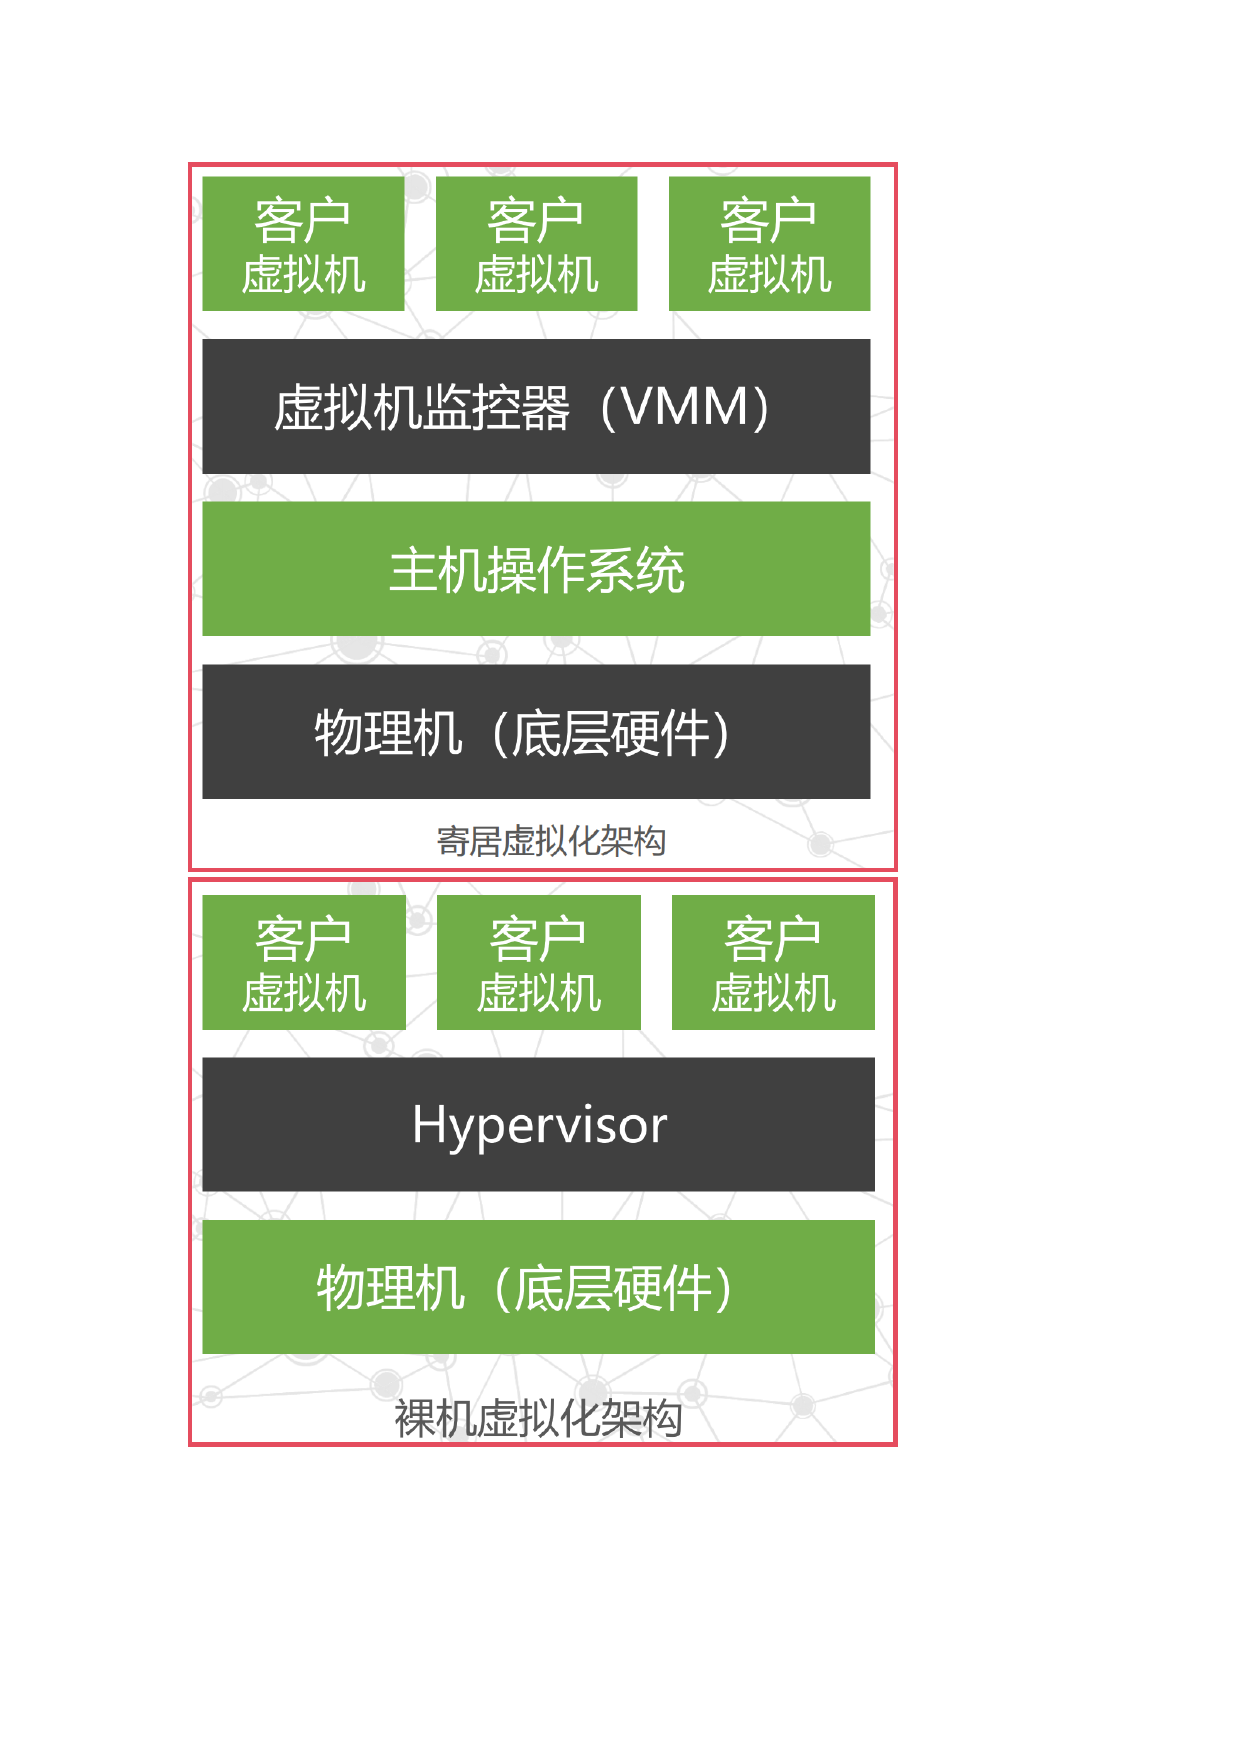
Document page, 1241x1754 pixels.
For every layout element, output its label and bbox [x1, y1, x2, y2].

picture [192, 882, 893, 1442]
picture [192, 167, 894, 868]
